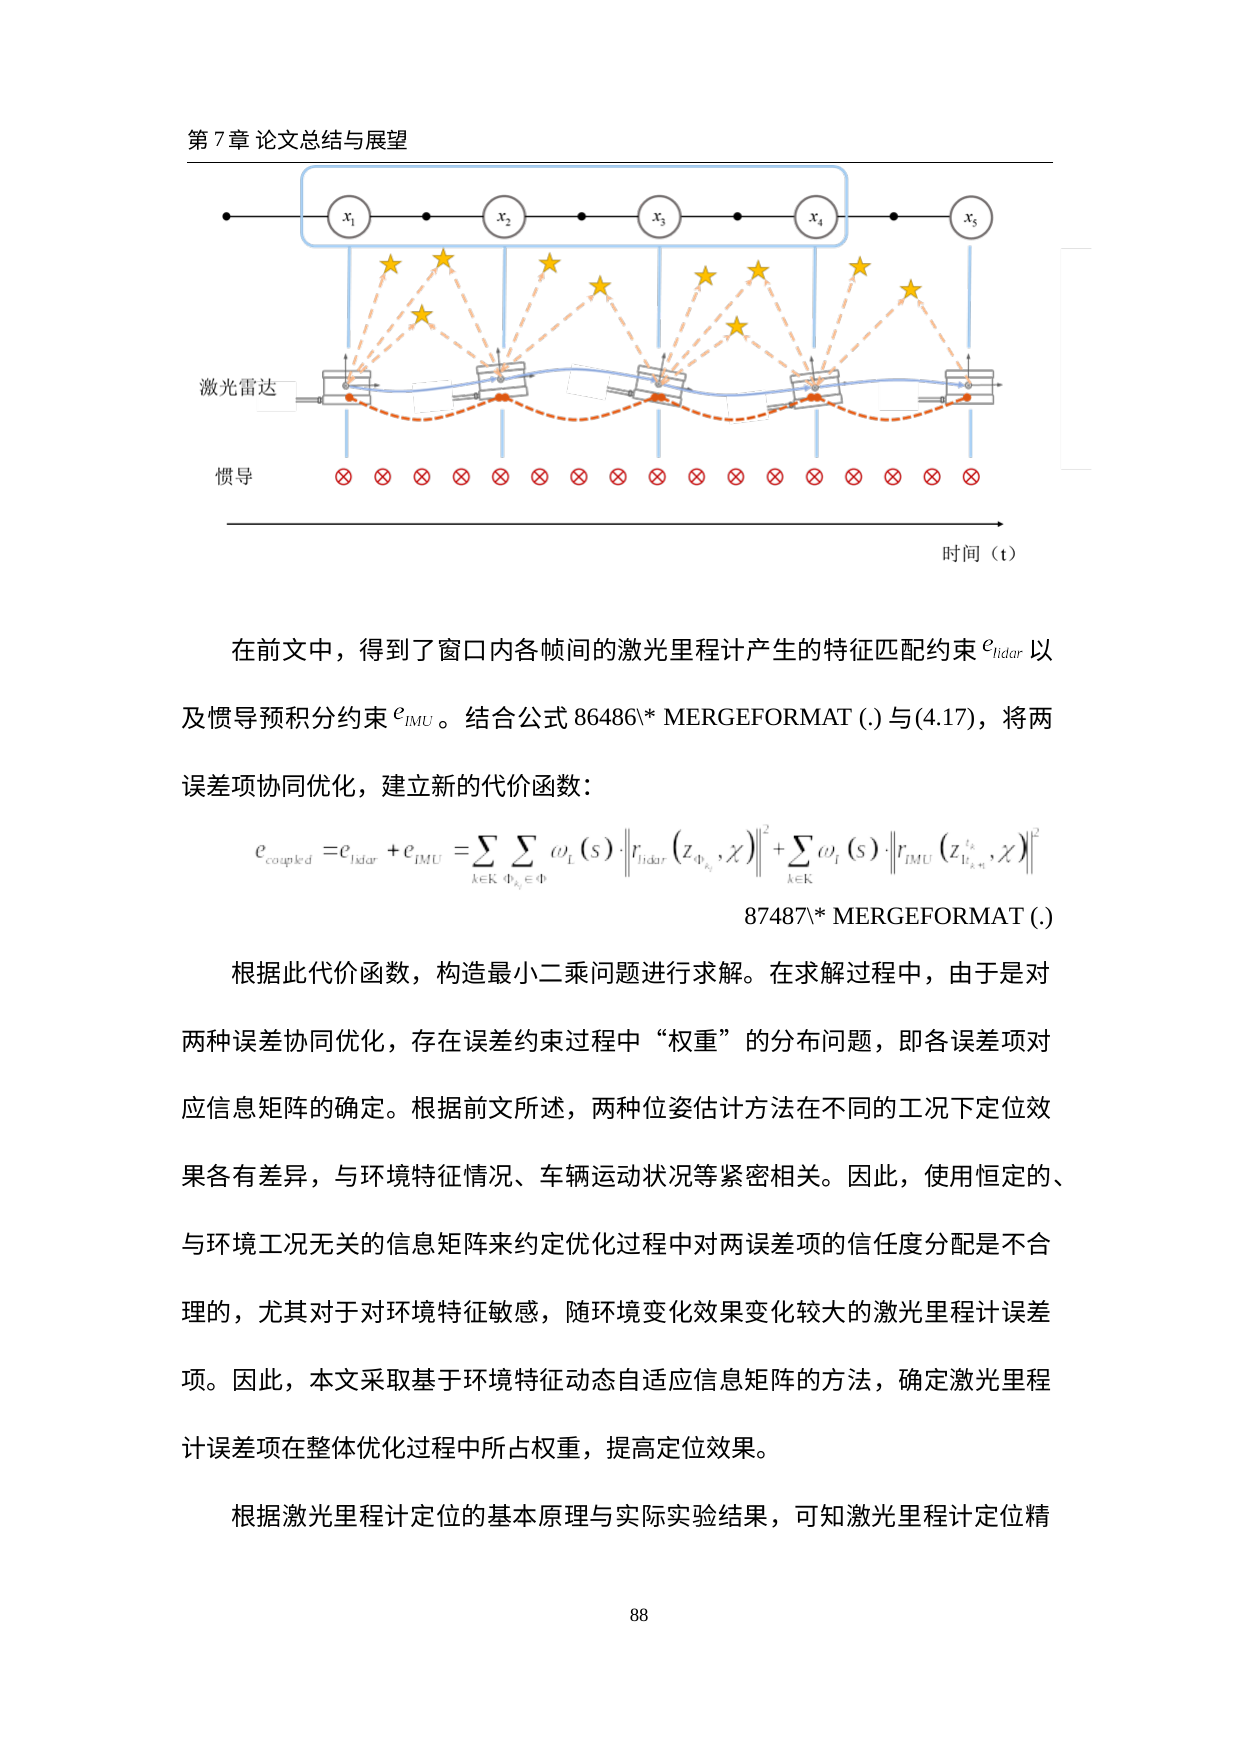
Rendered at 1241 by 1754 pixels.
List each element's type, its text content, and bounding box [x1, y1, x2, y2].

text 根据此代价函数，构造最小二乘问题进行求解。在求解过程中，由于是对两种误差协同优化，存在误差约束过程中“权重”的分布问题，即各误差项对应信息矩阵的确定。根据前文所述，两种位姿估计方法在不同的工况下定位效果各有差异，与环境特征情况、车辆运动状况等紧密相关。因此，使用恒定的、与环境工况无关的信息矩阵来约定优化过程中对两误差项的信任度分配是不合理的，尤其对于对环境特征敏感，随环境变化效果变化较大的激光里程计误差项。因此，本文采取基于环境特征动态自适应信息矩阵的方法，确定激光里程计误差项在整体优化过程中所占权重，提高定位效果。 [181, 937, 1053, 1481]
text 在前文中，得到了窗口内各帧间的激光里程计产生的特征匹配约束以及惯导预积分约束。结合公式 与(4.17)，将两误差项协同优化，建立新的代价函数： [181, 614, 1053, 818]
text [181, 1481, 1053, 1548]
picture [187, 165, 1092, 577]
